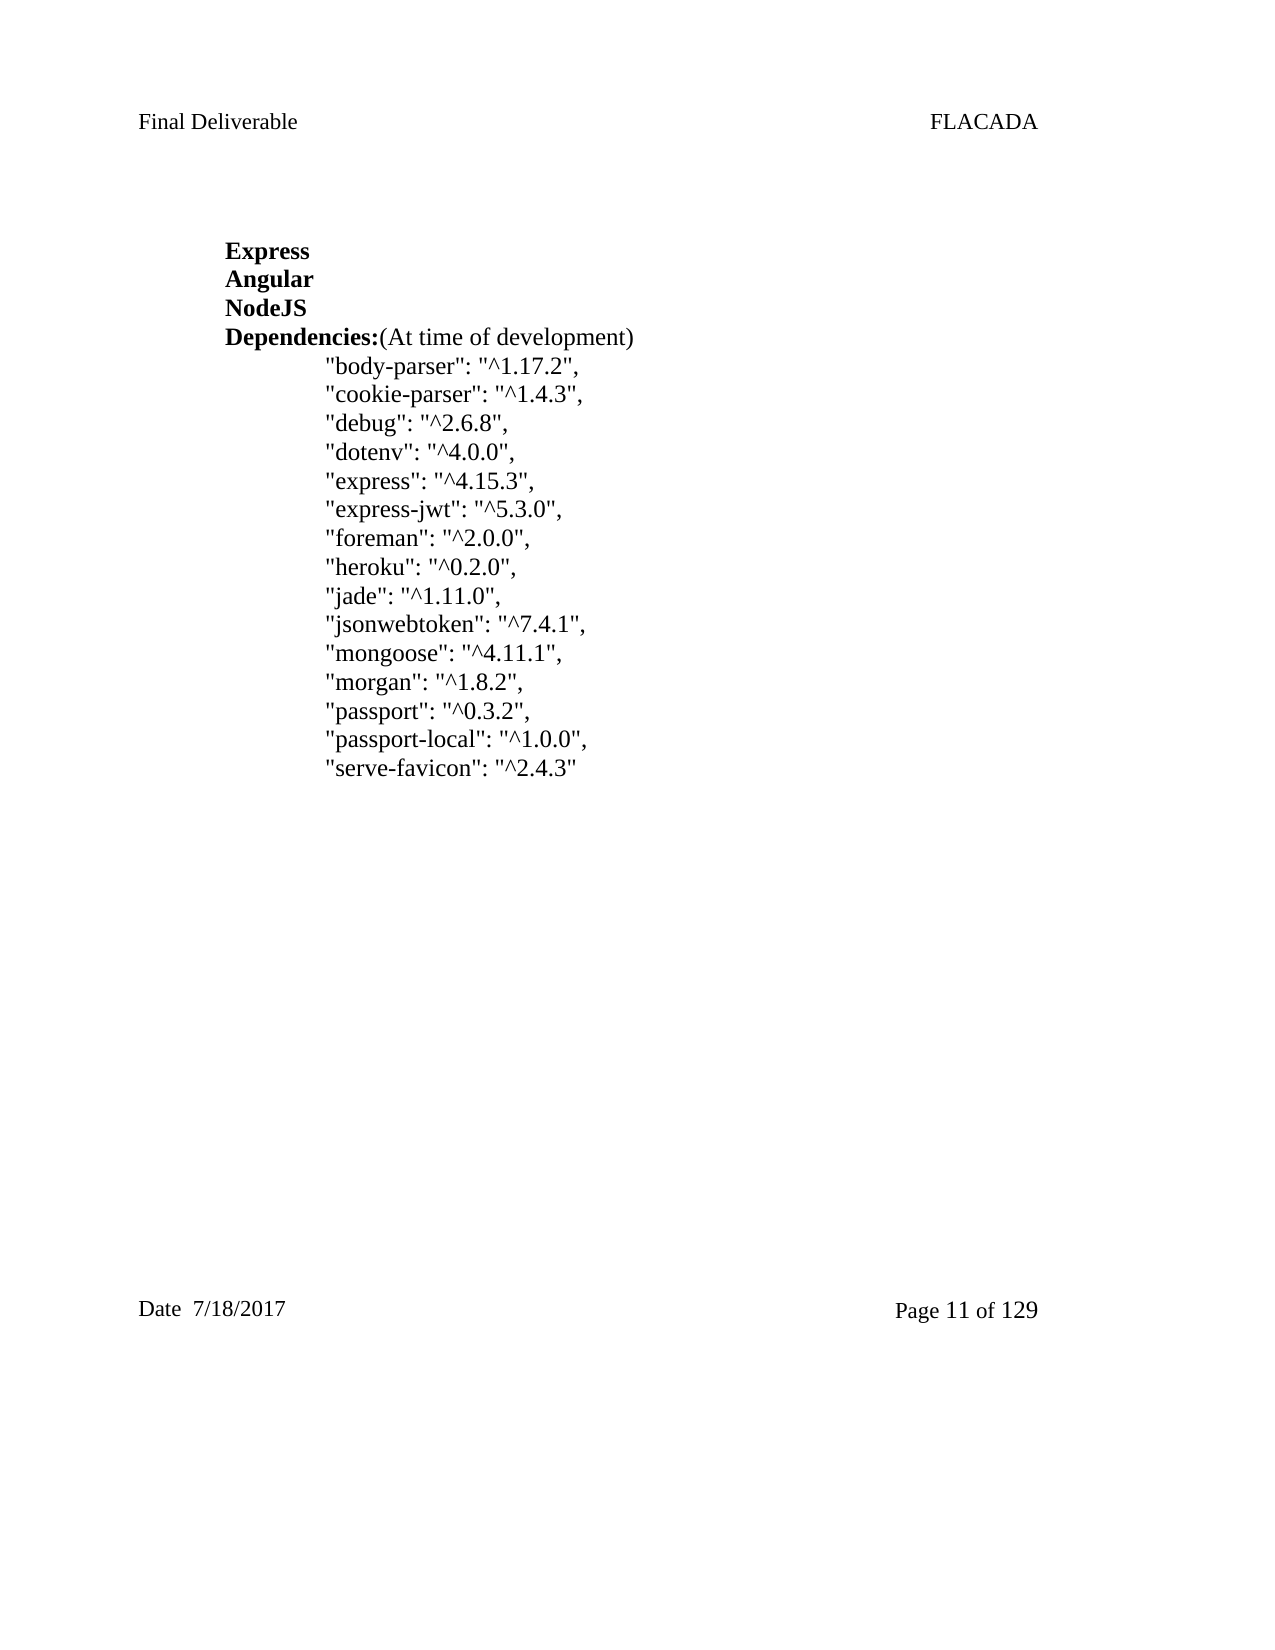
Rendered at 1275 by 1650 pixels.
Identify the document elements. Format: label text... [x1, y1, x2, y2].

text "cookie-parser": "^1.4.3", [300, 379, 1125, 408]
text Express [225, 236, 1125, 264]
text "passport-local": "^1.0.0", [300, 724, 1125, 753]
text Angular [225, 264, 1125, 293]
text "debug": "^2.6.8", [300, 408, 1125, 437]
text "foreman": "^2.0.0", [300, 523, 1125, 552]
text "jade": "^1.11.0", [300, 581, 1125, 609]
text "morgan": "^1.8.2", [300, 667, 1125, 696]
text "express": "^4.15.3", [300, 466, 1125, 494]
text "mongoose": "^4.11.1", [300, 638, 1125, 667]
text "jsonwebtoken": "^7.4.1", [300, 609, 1125, 638]
text "heroku": "^0.2.0", [300, 552, 1125, 581]
text "dotenv": "^4.0.0", [300, 437, 1125, 466]
text Dependencies:(At time of development) [225, 322, 1125, 351]
text "serve-favicon": "^2.4.3" [300, 753, 1125, 782]
text NodeJS [225, 293, 1125, 322]
text "body-parser": "^1.17.2", [225, 351, 1125, 379]
text "passport": "^0.3.2", [300, 696, 1125, 724]
text "express-jwt": "^5.3.0", [300, 494, 1125, 523]
